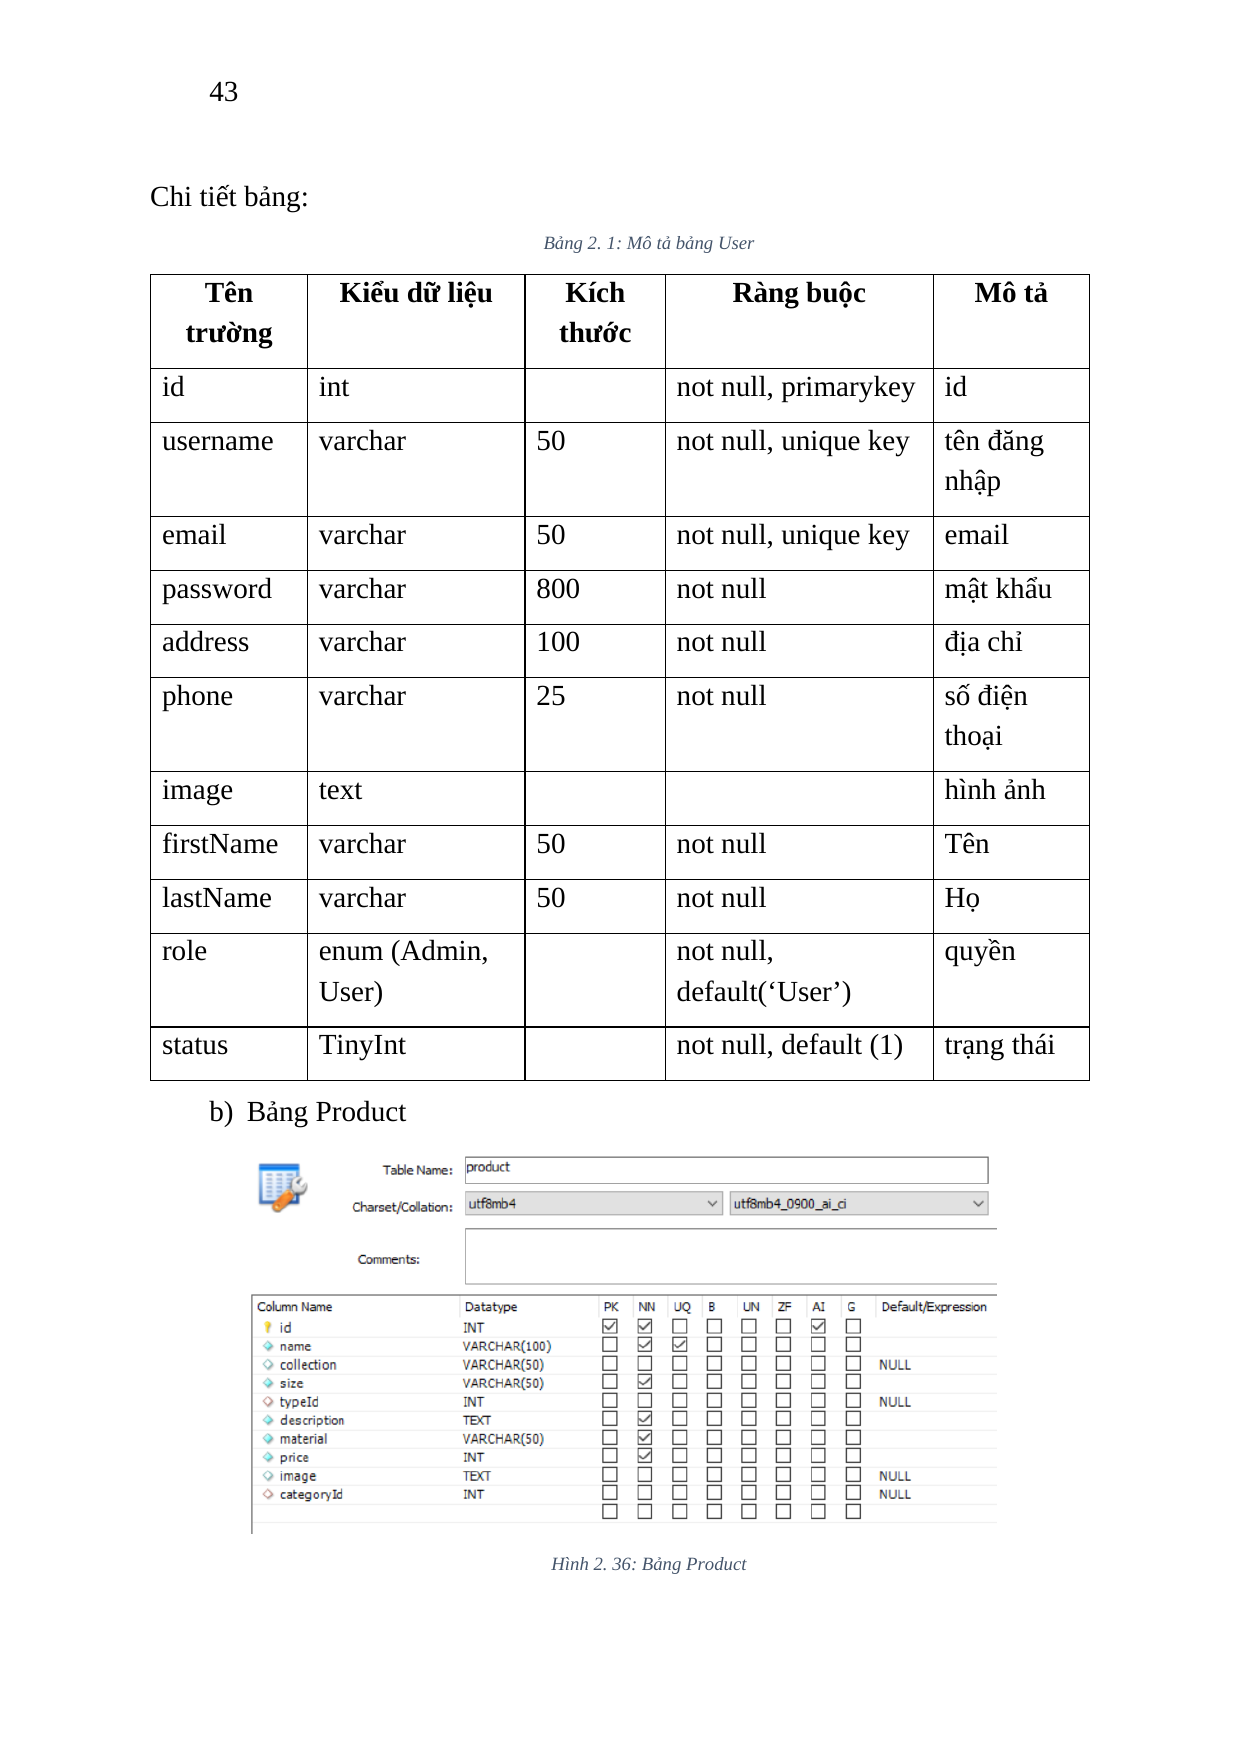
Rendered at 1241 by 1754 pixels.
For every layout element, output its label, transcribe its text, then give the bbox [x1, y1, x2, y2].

table_cell text [308, 772, 524, 825]
table_cell varchar [308, 571, 524, 623]
table_cell firstName [151, 826, 307, 879]
table_cell 25 [526, 678, 665, 771]
table_cell role [151, 934, 307, 1026]
table_cell hình ảnh [934, 772, 1089, 825]
text Chi tiết bảng: [150, 179, 1090, 213]
table_cell varchar [308, 517, 524, 570]
table_cell status [151, 1028, 307, 1080]
table_cell image [151, 772, 307, 825]
table_cell 50 [526, 826, 665, 879]
table_cell int [308, 369, 524, 422]
table_cell [526, 772, 665, 825]
table_cell not null, unique key [666, 517, 933, 570]
text Bảng 2. 1: Mô tả bảng User [150, 232, 1090, 253]
table_cell not null [666, 571, 933, 623]
picture [243, 1146, 997, 1534]
text Hình 2. 36: Bảng Product [150, 1553, 1090, 1575]
list Bảng Product [209, 1094, 1090, 1127]
table_header Kiểu dữ liệu [308, 275, 524, 368]
table_cell id [151, 369, 307, 422]
table_cell varchar [308, 826, 524, 879]
table_cell [526, 1028, 665, 1080]
table_cell varchar [308, 625, 524, 677]
table_cell email [934, 517, 1089, 570]
table_cell id [934, 369, 1089, 422]
table_cell password [151, 571, 307, 623]
table_cell mật khẩu [934, 571, 1089, 623]
table_cell tên đăng nhập [934, 423, 1089, 516]
table_cell [526, 369, 665, 422]
table_cell 100 [526, 625, 665, 677]
table_cell varchar [308, 678, 524, 771]
table_cell email [151, 517, 307, 570]
table_header Mô tả [934, 275, 1089, 368]
table_cell TinyInt [308, 1028, 524, 1080]
table_cell [666, 772, 933, 825]
table_cell phone [151, 678, 307, 771]
table_cell Tên [934, 826, 1089, 879]
table_cell 50 [526, 880, 665, 932]
table_cell 800 [526, 571, 665, 623]
table_cell 50 [526, 517, 665, 570]
table_cell 50 [526, 423, 665, 516]
table_cell address [151, 625, 307, 677]
table_cell varchar [308, 423, 524, 516]
table_cell not null [666, 625, 933, 677]
table_cell [526, 934, 665, 1026]
table_header Tên trường [151, 275, 307, 368]
table_cell số điện thoại [934, 678, 1089, 771]
table_cell not null [666, 880, 933, 932]
table_cell varchar [308, 880, 524, 932]
table_cell not null [666, 678, 933, 771]
table_cell username [151, 423, 307, 516]
table_cell not null, unique key [666, 423, 933, 516]
table_cell not null, default(‘User’) [666, 934, 933, 1026]
table_cell not null, primarykey [666, 369, 933, 422]
table_cell enum (Admin, User) [308, 934, 524, 1026]
table_cell not null, default (1) [666, 1028, 933, 1080]
table_cell not null [666, 826, 933, 879]
table_cell trạng thái [934, 1028, 1089, 1080]
table_cell quyền [934, 934, 1089, 1026]
table_cell lastName [151, 880, 307, 932]
table_header Kích thước [526, 275, 665, 368]
table_cell Họ [934, 880, 1089, 932]
table_cell địa chỉ [934, 625, 1089, 677]
table_header Ràng buộc [666, 275, 933, 368]
